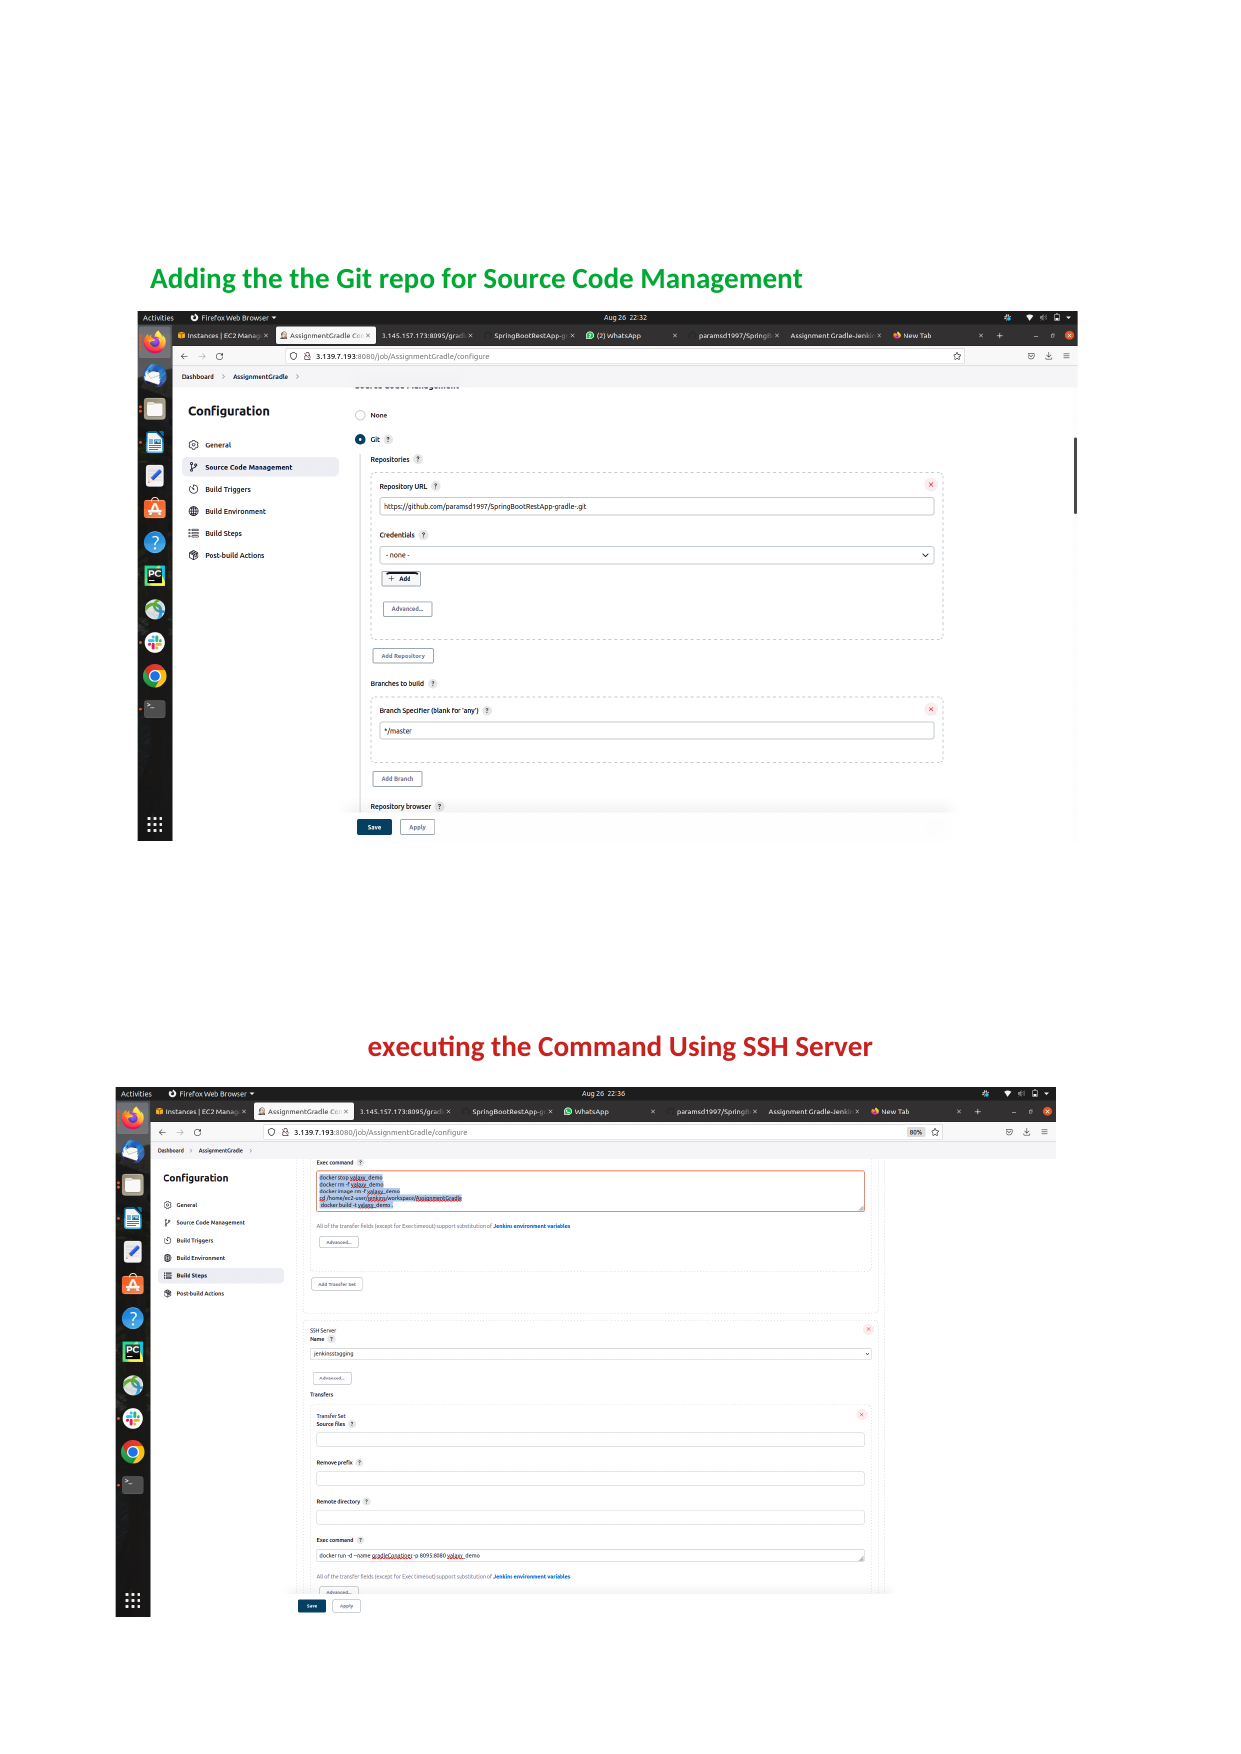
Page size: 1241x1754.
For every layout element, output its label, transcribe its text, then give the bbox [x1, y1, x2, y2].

text Adding the the Git repo for Source Code Management [150, 260, 1090, 296]
picture [137, 311, 1078, 841]
text executing the Command Using SSH Server [150, 1028, 1090, 1063]
picture [115, 1087, 1056, 1617]
